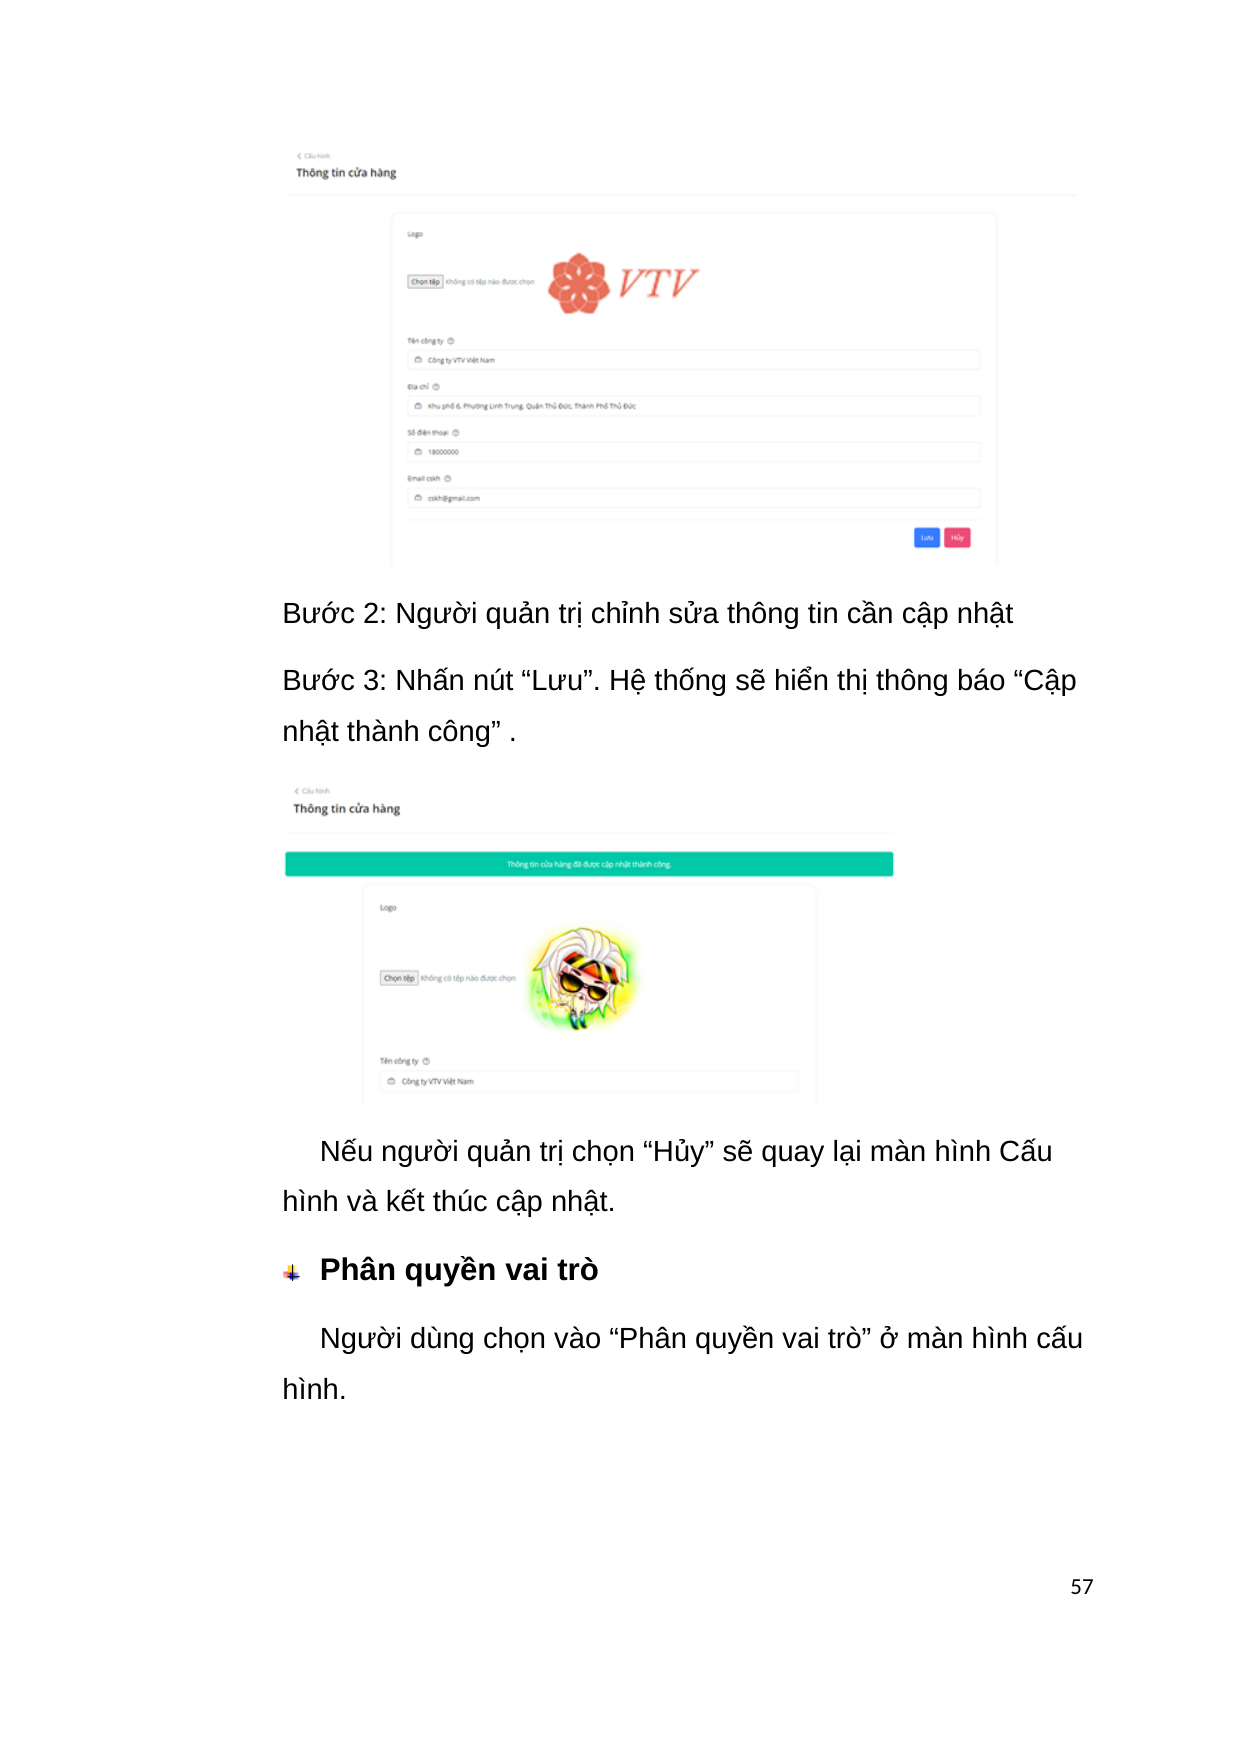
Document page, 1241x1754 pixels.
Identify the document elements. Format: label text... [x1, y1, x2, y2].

text Bước 2: Người quản trị chỉnh sửa thông tin cần cập nhật [282, 596, 1093, 630]
list Phân quyền vai trò [282, 1251, 1093, 1287]
text Bước 3: Nhấn nút “Lưu”. Hệ thống sẽ hiển thị thông báo “Cập nhật thành công” . [282, 663, 1093, 747]
text Nếu người quản trị chọn “Hủy” sẽ quay lại màn hình Cấu hình và kết thúc cập nhật. [282, 1134, 1093, 1218]
picture [282, 780, 902, 1104]
picture [282, 147, 1077, 566]
picture [283, 1263, 300, 1281]
text Người dùng chọn vào “Phân quyền vai trò” ở màn hình cấu hình. [282, 1322, 1093, 1405]
